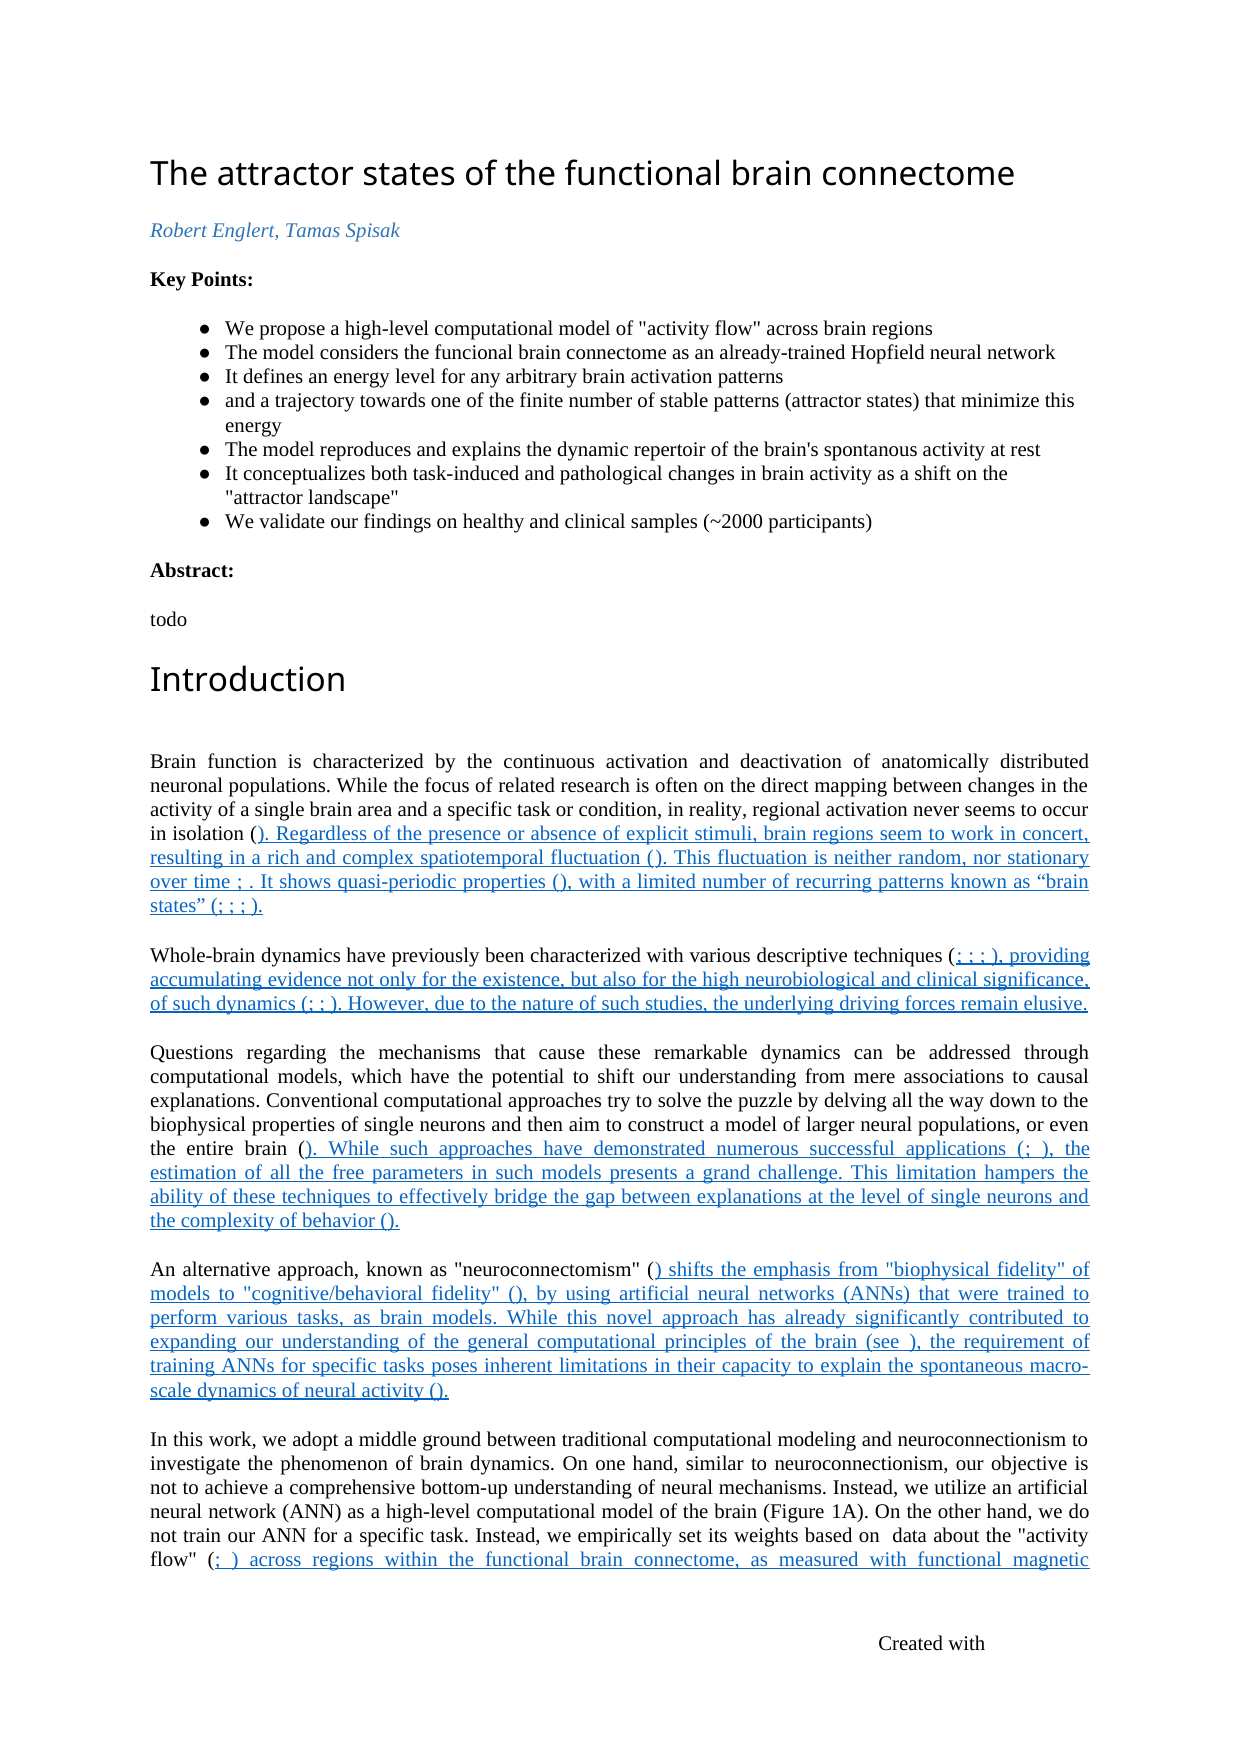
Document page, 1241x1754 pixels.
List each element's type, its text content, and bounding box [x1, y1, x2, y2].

text Brain function is characterized by the continuous activation and deactivation of anatomically distributed neuronal populations. While the focus of related research is often on the direct mapping between changes in the activity of a single brain area and a specific task or condition, in reality, regional activation never seems to occur in isolation (). Regardless of the presence or absence of explicit stimuli, brain regions seem to work in concert, resulting in a rich and complex spatiotemporal fluctuation (). This fluctuation is neither random, nor stationary over time ; . It shows quasi-periodic properties (), with a limited number of recurring patterns known as “brain states” (; ; ; ). [150, 749, 1090, 917]
list We propose a high-level computational model of "activity flow" across brain regions [198, 316, 1090, 340]
list The model considers the funcional brain connectome as an already-trained Hopfield neural network [198, 340, 1090, 364]
text todo [150, 607, 1090, 631]
list and a trajectory towards one of the finite number of stable patterns (attractor states) that minimize this energy [198, 388, 1090, 437]
list It conceptualizes both task-induced and pathological changes in brain activity as a shift on the "attractor landscape" [198, 461, 1090, 509]
subtitle Robert Englert, Tamas Spisak [150, 218, 1090, 242]
list It defines an energy level for any arbitrary brain activation patterns [198, 364, 1090, 388]
text Whole-brain dynamics have previously been characterized with various descriptive techniques (; ; ; ), providing accumulating evidence not only for the existence, but also for the high neurobiological and clinical significance, of such dynamics (; ; ). However, due to the nature of such studies, the underlying driving forces remain elusive. [150, 989, 1090, 1015]
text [150, 1427, 1090, 1571]
list We validate our findings on healthy and clinical samples (~2000 participants) [198, 509, 1090, 533]
subtitle The attractor states of the functional brain connectome [150, 150, 1090, 195]
text Key Points: [150, 267, 1090, 291]
text Questions regarding the mechanisms that cause these remarkable dynamics can be addressed through computational models, which have the potential to shift our understanding from mere associations to causal explanations. Conventional computational approaches try to solve the puzzle by delving all the way down to the biophysical properties of single neurons and then aim to construct a model of larger neural populations, or even the entire brain (). While such approaches have demonstrated numerous successful applications (; ), the estimation of all the free parameters in such models presents a grand challenge. This limitation hampers the ability of these techniques to effectively bridge the gap between explanations at the level of single neurons and the complexity of behavior (). [150, 1040, 1090, 1181]
text An alternative approach, known as "neuroconnectomism" () shifts the emphasis from "biophysical fidelity" of models to "cognitive/behavioral fidelity" (), by using artificial neural networks (ANNs) that were trained to perform various tasks, as brain models. While this novel approach has already significantly contributed to expanding our understanding of the general computational principles of the brain (see ), the requirement of training ANNs for specific tasks poses inherent limitations in their capacity to explain the spontaneous macro-scale dynamics of neural activity (). [150, 1257, 1090, 1302]
list The model reproduces and explains the dynamic repertoir of the brain's spontanous activity at rest [198, 437, 1090, 461]
text Whole-brain dynamics have previously been characterized with various descriptive techniques (; ; ; ), providing accumulating evidence not only for the existence, but also for the high neurobiological and clinical significance, of such dynamics (; ; ). However, due to the nature of such studies, the underlying driving forces remain elusive. [150, 942, 1090, 987]
subtitle Introduction [150, 656, 1090, 701]
text Abstract: [150, 558, 1090, 582]
